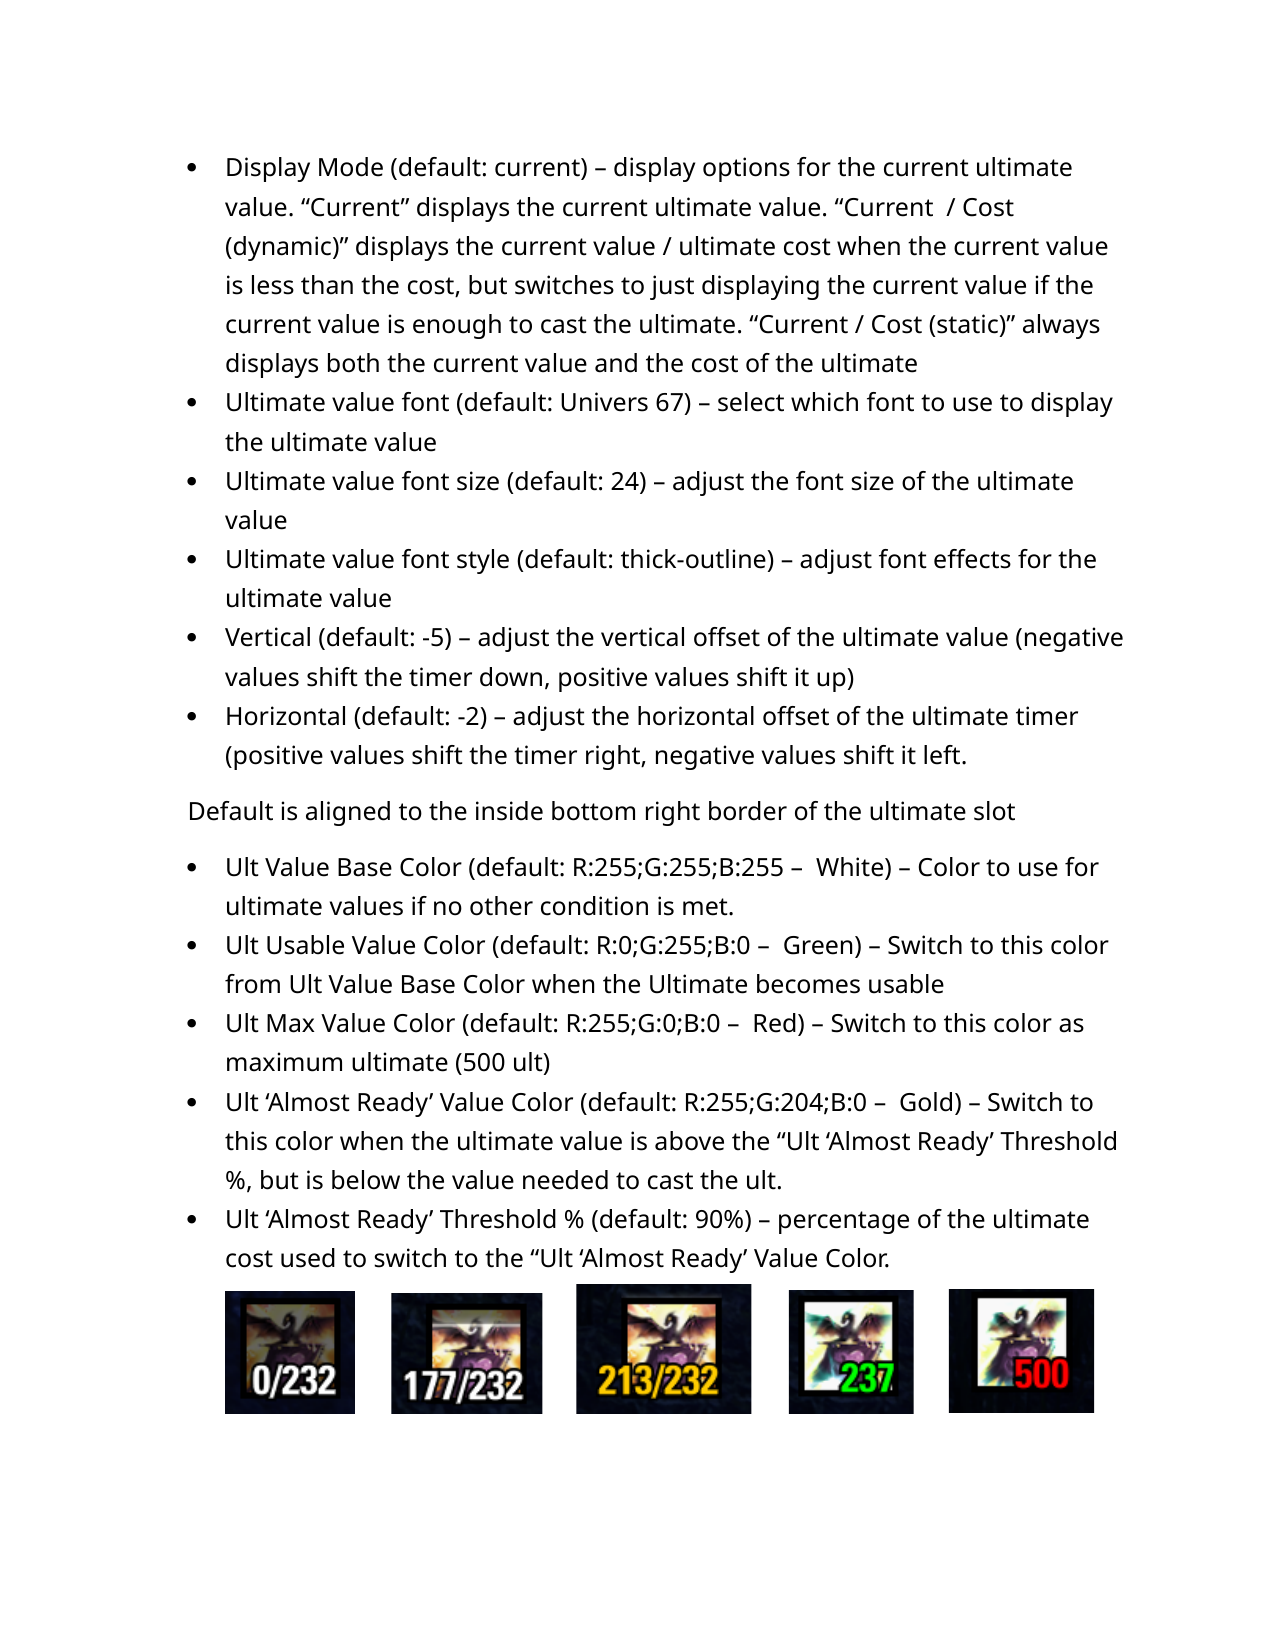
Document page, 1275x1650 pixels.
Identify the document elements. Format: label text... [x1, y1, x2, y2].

list Ultimate value font style (default: thick-outline) – adjust font effects for the ultimate value [187, 542, 1125, 615]
list Display Mode (default: current) – display options for the current ultimate value. “Current” displays the current ultimate value. “Current / Cost (dynamic)” displays the current value / ultimate cost when the current value is less than the cost, but switches to just displaying the current value if the current value is enough to cast the ultimate. “Current / Cost (static)” always displays both the current value and the cost of the ultimate [187, 150, 1125, 380]
list Ultimate value font (default: Univers 67) – select which font to use to display the ultimate value [187, 385, 1125, 458]
list Ult Usable Value Color (default: R:0;G:255;B:0 – Green) – Switch to this color from Ult Value Base Color when the Ultimate becomes usable [187, 927, 1125, 1001]
list Ult ‘Almost Ready’ Value Color (default: R:255;G:204;B:0 – Gold) – Switch to this color when the ultimate value is above the “Ult ‘Almost Ready’ Threshold %, but is below the value needed to cast the ult. [187, 1084, 1125, 1197]
picture [948, 1289, 1095, 1413]
picture [788, 1290, 914, 1414]
list Ult Value Base Color (default: R:255;G:255;B:255 – White) – Color to use for ultimate values if no other condition is met. [187, 849, 1125, 922]
text Default is aligned to the inside bottom right border of the ultimate slot [187, 793, 1125, 827]
list Ult ‘Almost Ready’ Threshold % (default: 90%) – percentage of the ultimate cost used to switch to the “Ult ‘Almost Ready’ Value Color. [187, 1202, 1125, 1275]
list Ult Max Value Color (default: R:255;G:0;B:0 – Red) – Switch to this color as maximum ultimate (500 ult) [187, 1006, 1125, 1079]
picture [391, 1293, 543, 1414]
picture [576, 1284, 752, 1414]
picture [225, 1291, 355, 1414]
list Horizontal (default: -2) – adjust the horizontal offset of the ultimate timer (positive values shift the timer right, negative values shift it left. [187, 698, 1125, 772]
list Ultimate value font size (default: 24) – adjust the font size of the ultimate value [187, 463, 1125, 537]
list Vertical (default: -5) – adjust the vertical offset of the ultimate value (negative values shift the timer down, positive values shift it up) [187, 620, 1125, 693]
